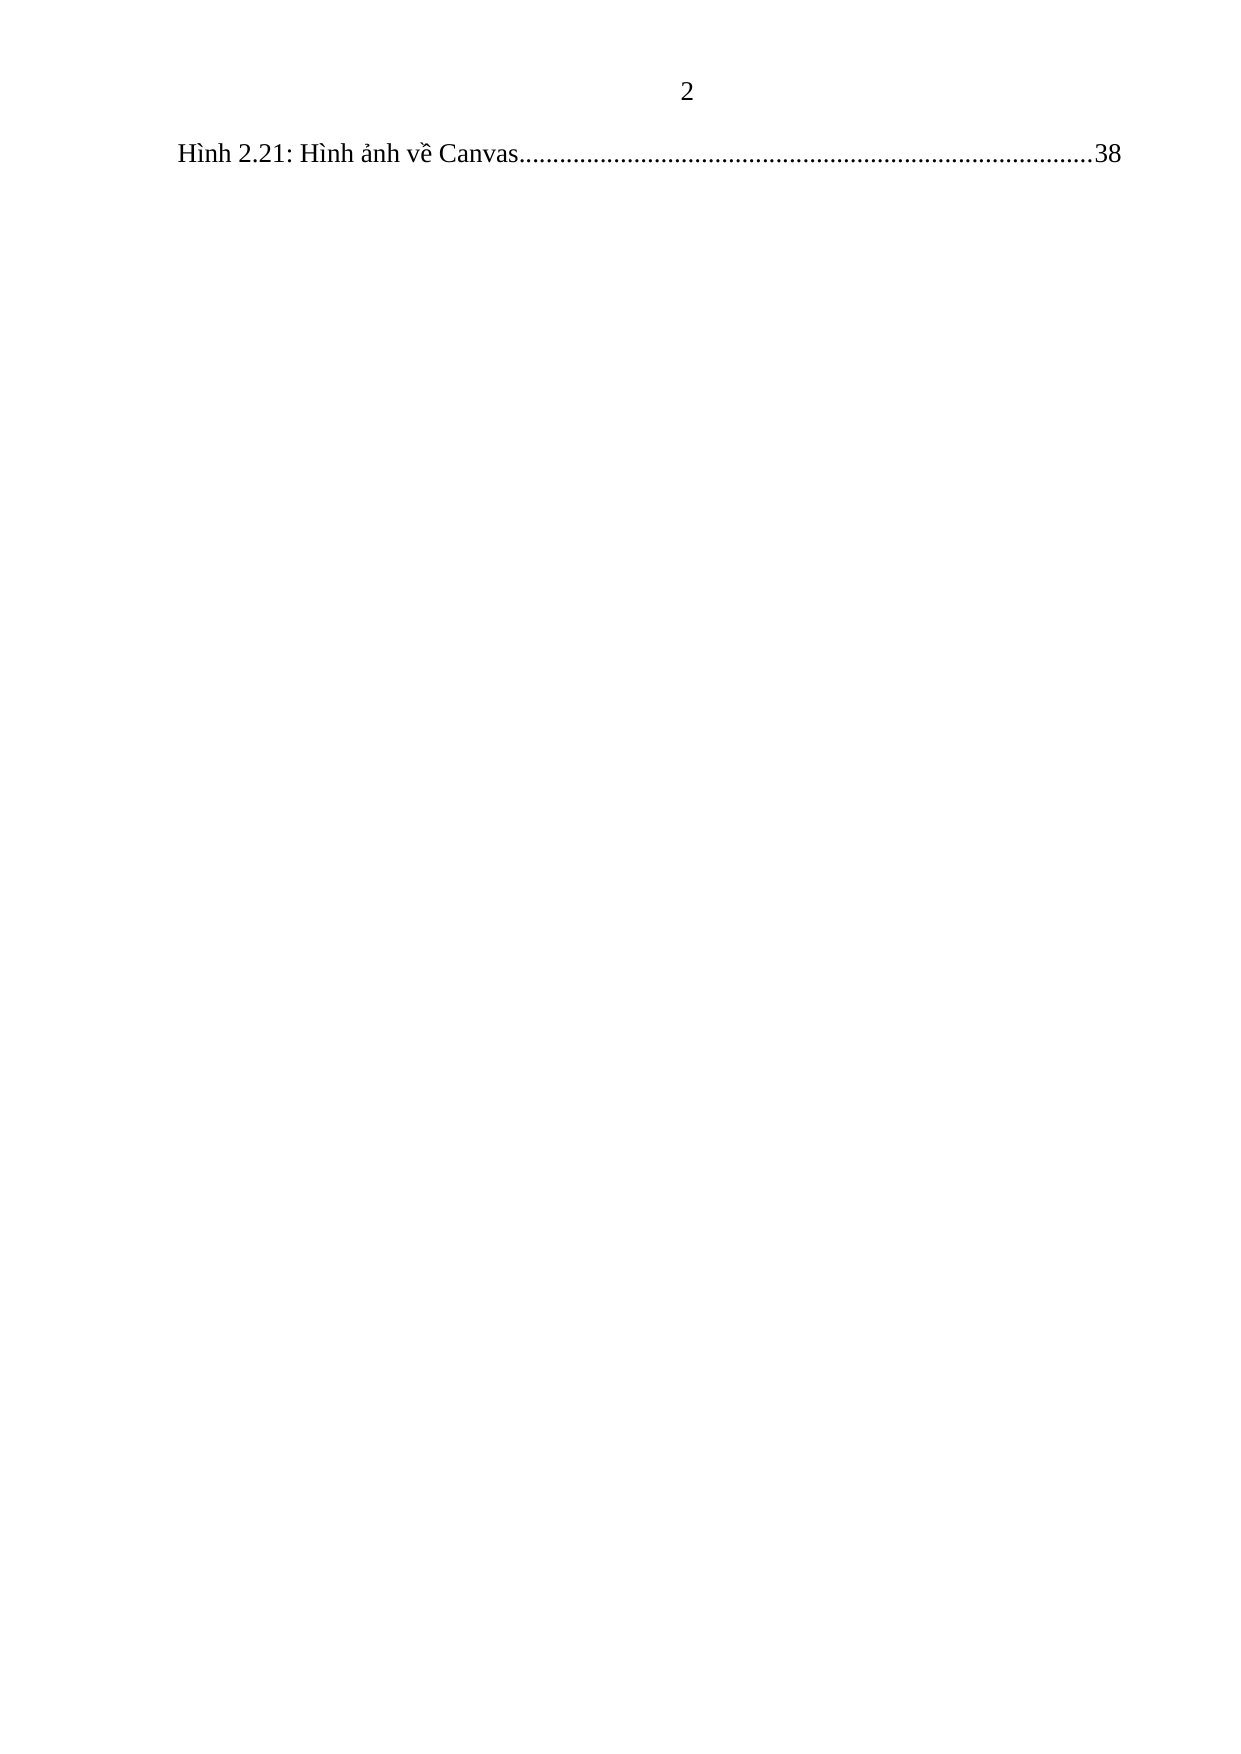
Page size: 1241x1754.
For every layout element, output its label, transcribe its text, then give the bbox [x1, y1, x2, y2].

text Hình 2.21: Hình ảnh về Canvas 38 [177, 137, 1122, 168]
